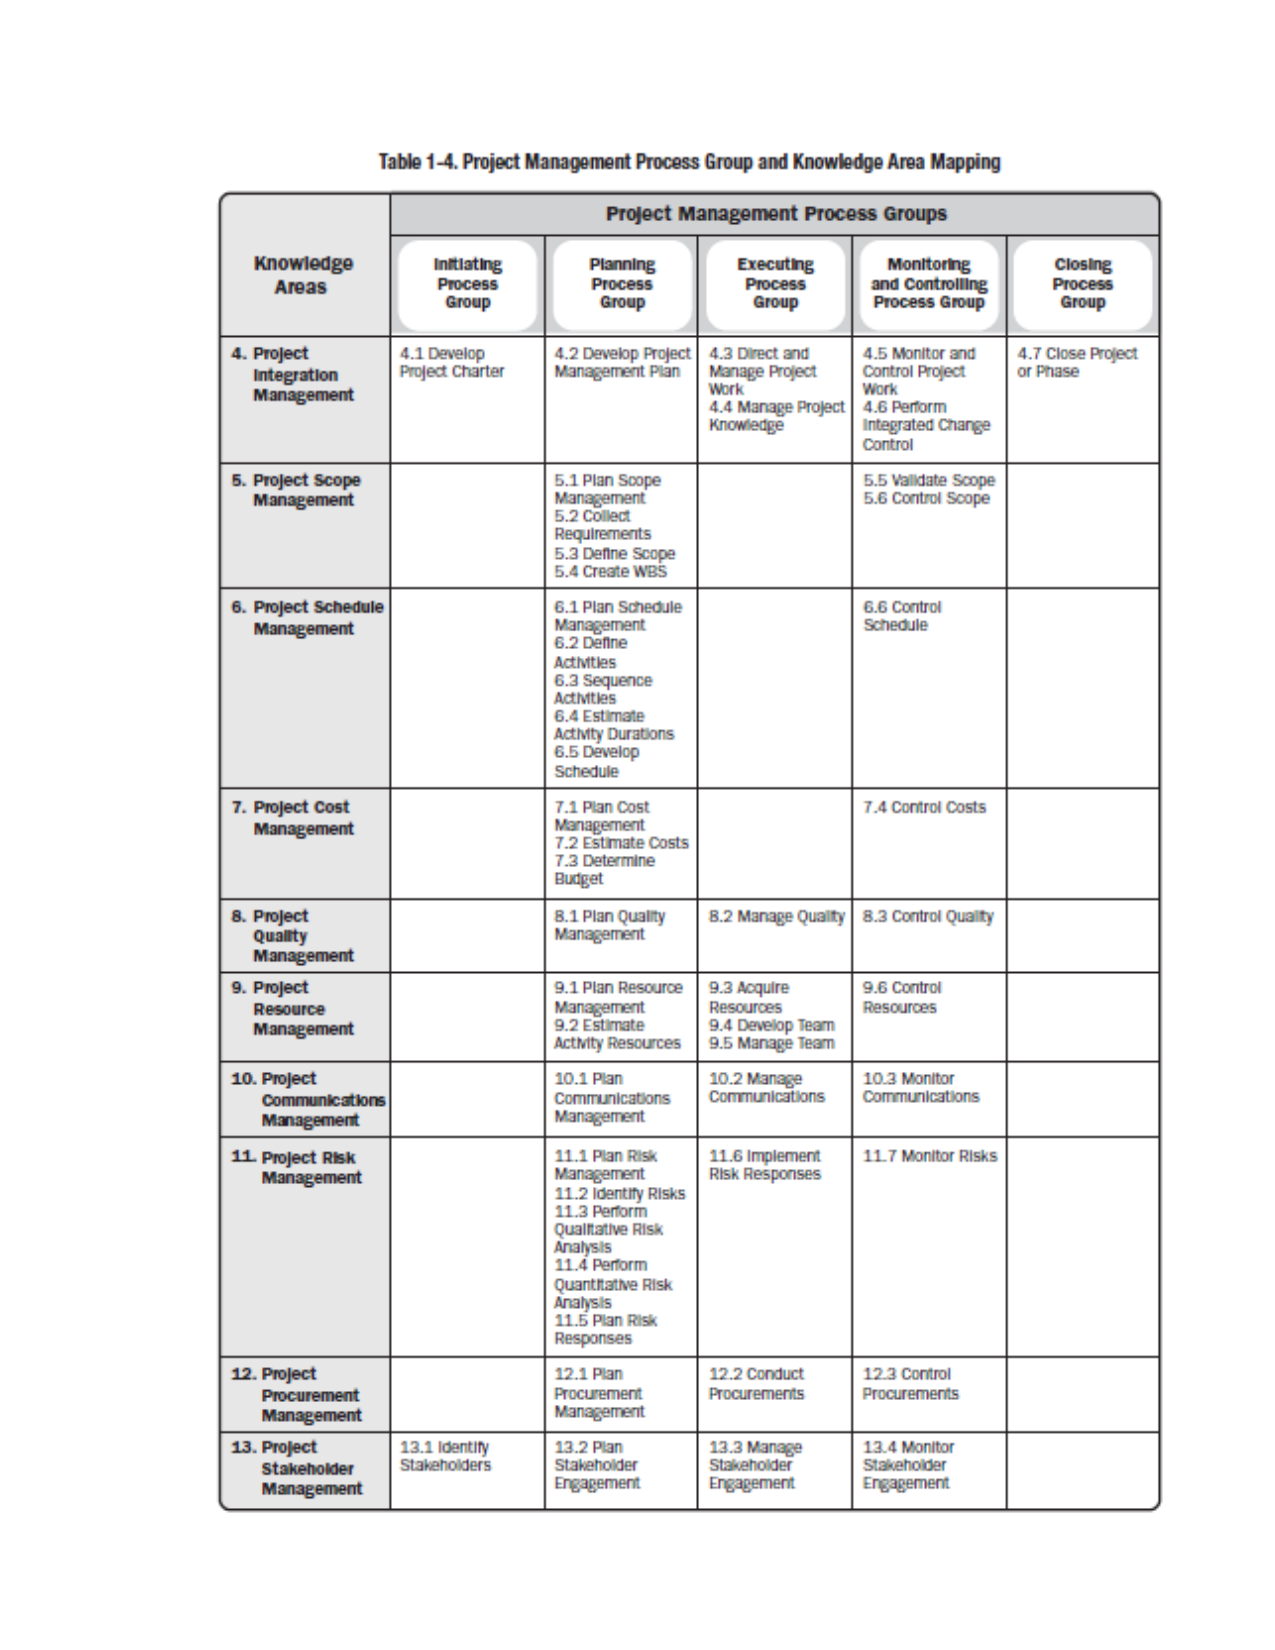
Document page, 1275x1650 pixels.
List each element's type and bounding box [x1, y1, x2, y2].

picture [150, 118, 1255, 1532]
